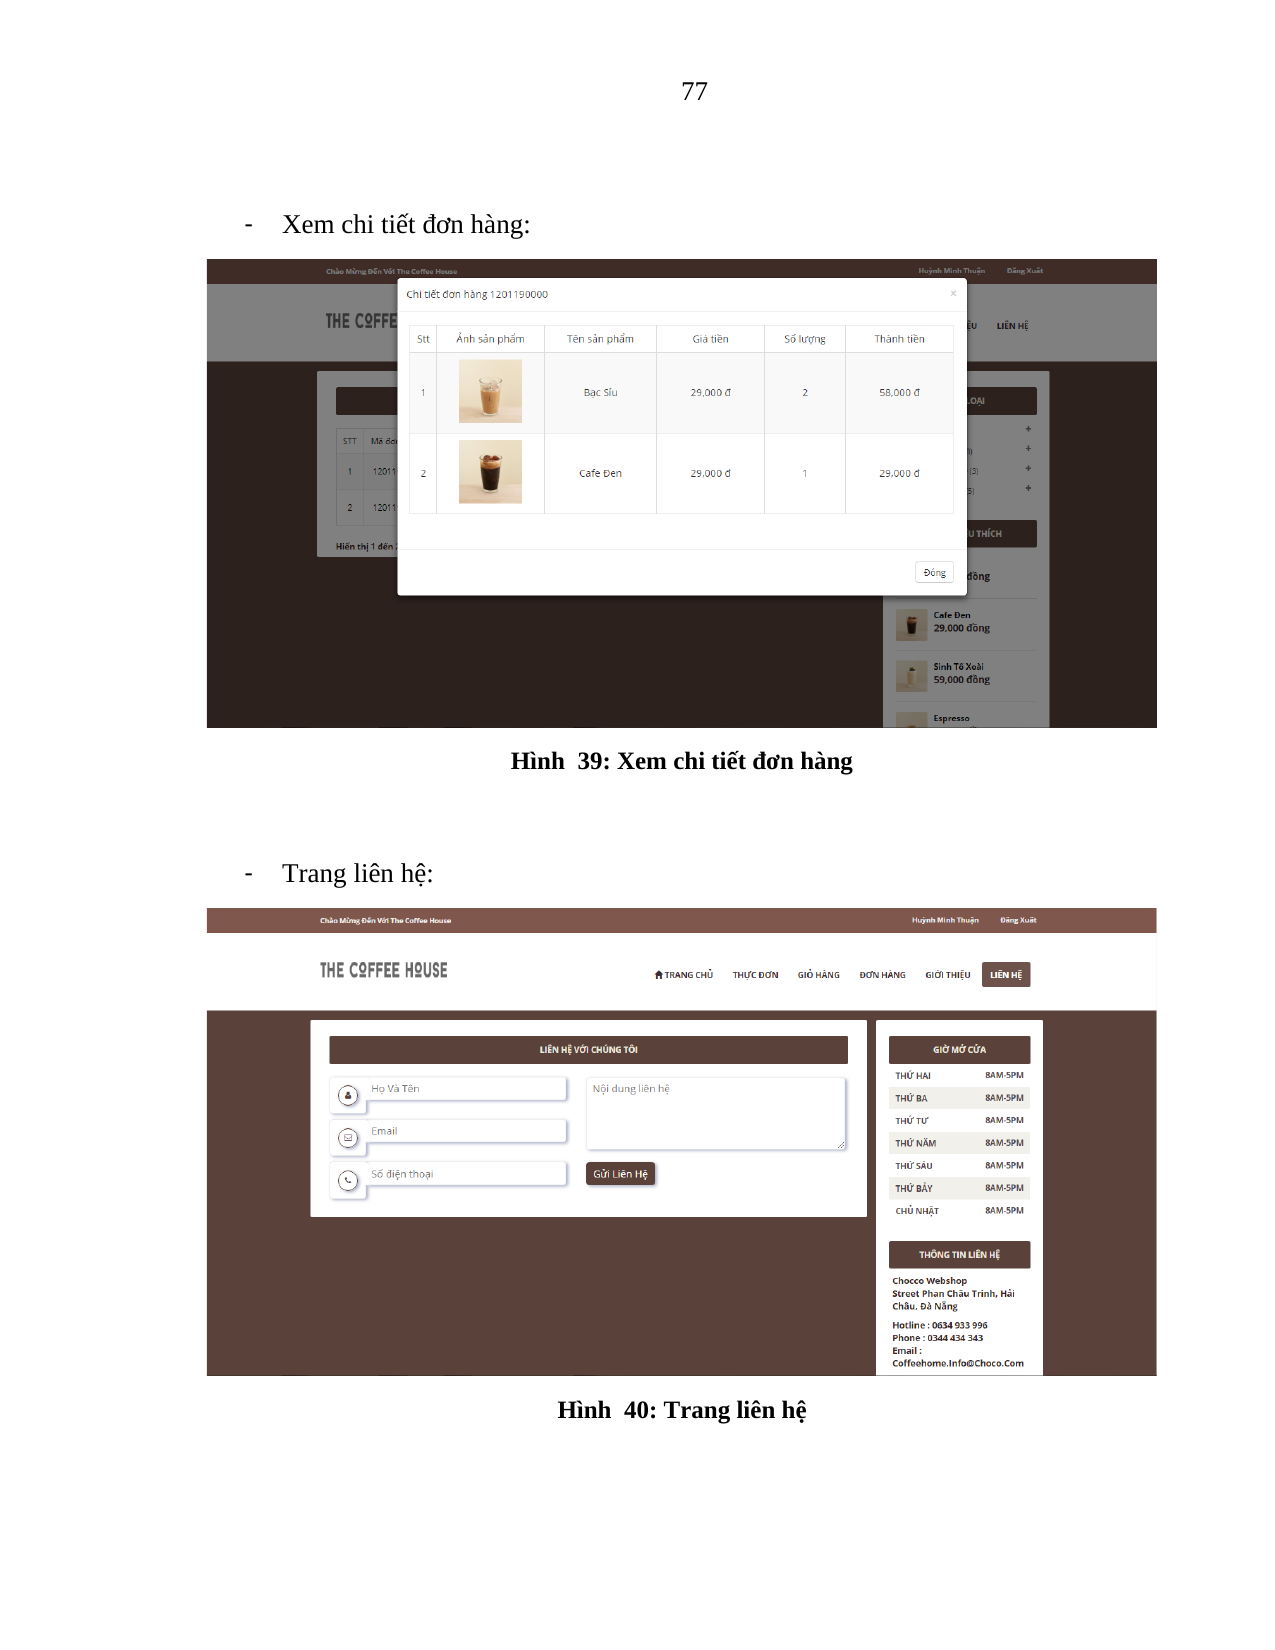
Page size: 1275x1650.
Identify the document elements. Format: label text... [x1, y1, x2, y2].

text Hình 40: Trang liên hệ [207, 1395, 1157, 1424]
picture [206, 259, 1157, 728]
picture [206, 908, 1157, 1376]
list Trang liên hệ: [244, 856, 1157, 889]
list Xem chi tiết đơn hàng: [244, 207, 1157, 240]
text Hình 39: Xem chi tiết đơn hàng [207, 746, 1157, 775]
